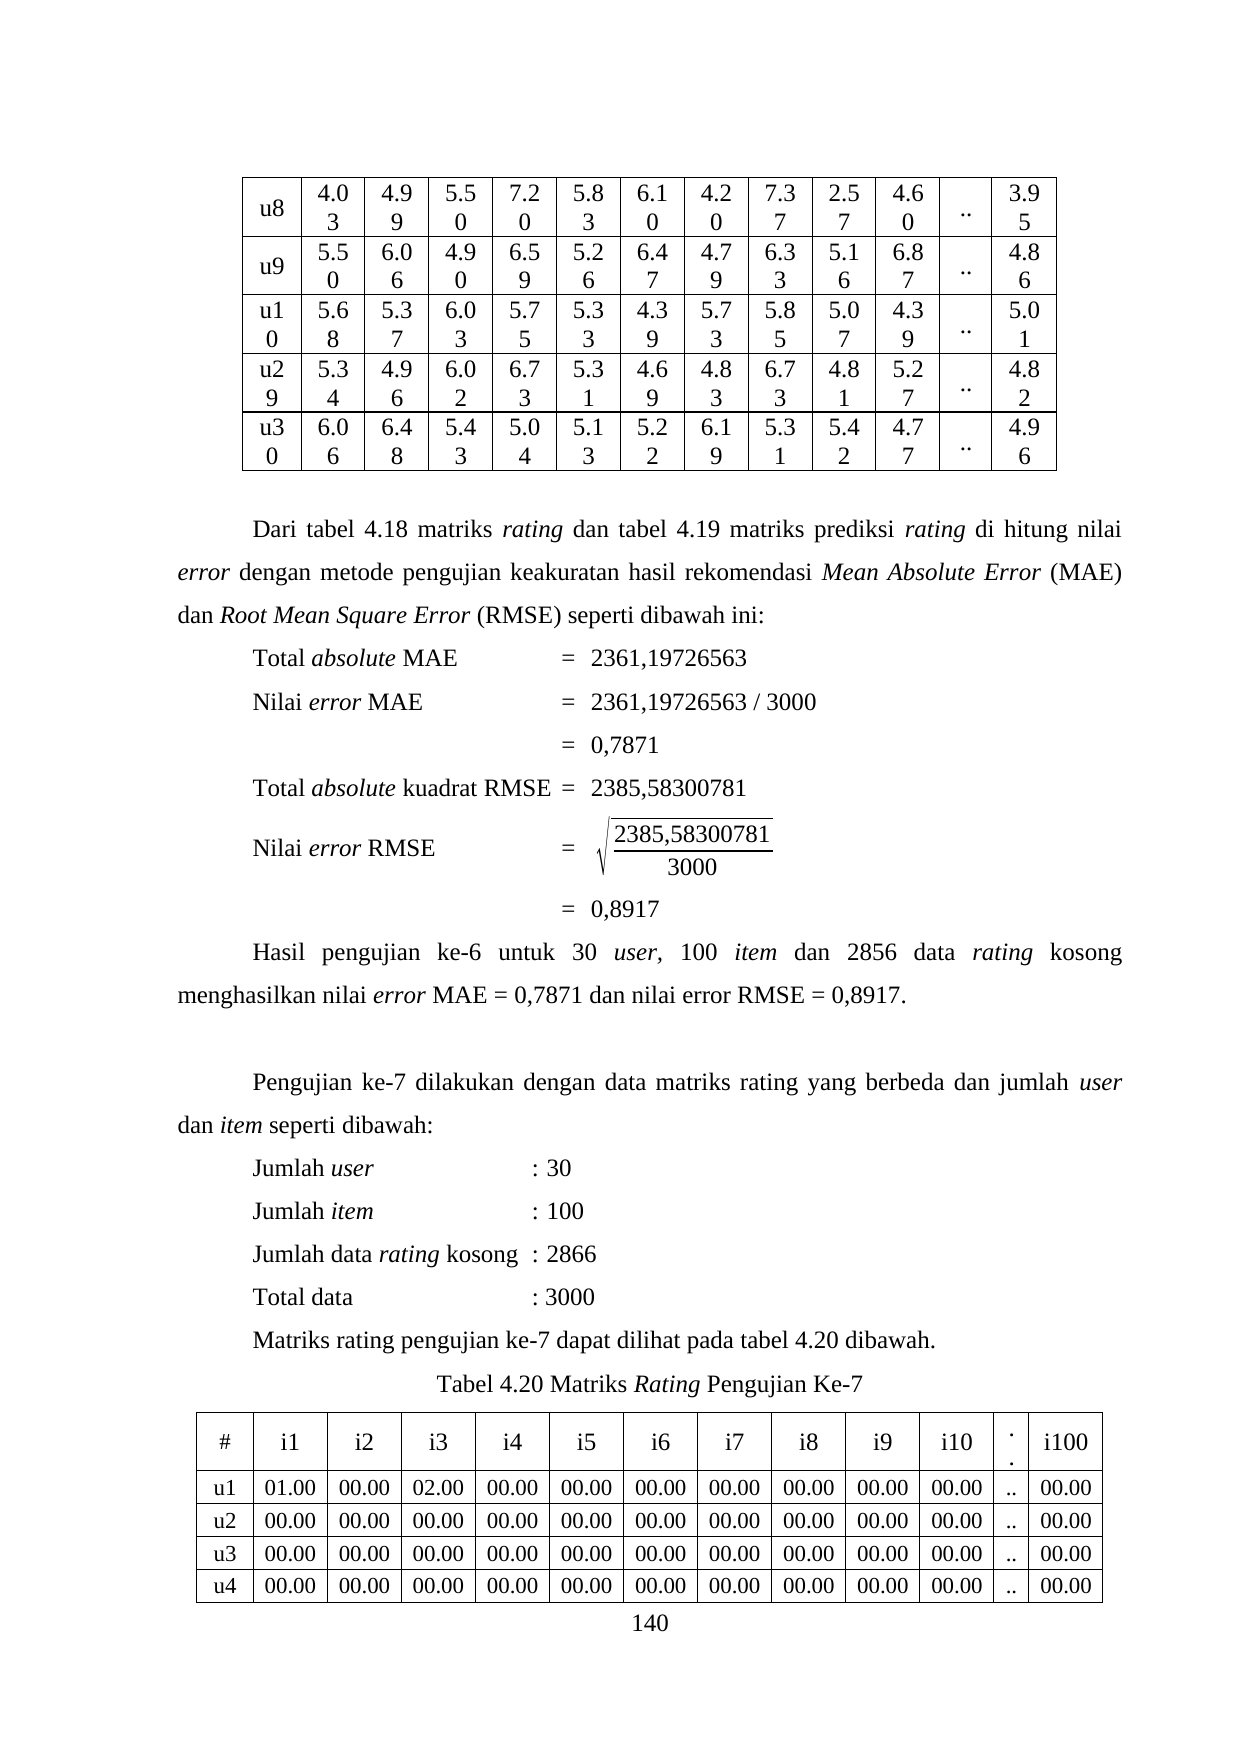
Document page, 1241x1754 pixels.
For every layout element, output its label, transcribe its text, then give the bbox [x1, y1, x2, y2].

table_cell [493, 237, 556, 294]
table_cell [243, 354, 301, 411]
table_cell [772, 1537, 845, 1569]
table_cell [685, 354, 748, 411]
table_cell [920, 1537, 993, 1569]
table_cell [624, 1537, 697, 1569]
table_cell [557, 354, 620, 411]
text Nilai error MAE = 2361,19726563 / 3000 [177, 687, 1122, 715]
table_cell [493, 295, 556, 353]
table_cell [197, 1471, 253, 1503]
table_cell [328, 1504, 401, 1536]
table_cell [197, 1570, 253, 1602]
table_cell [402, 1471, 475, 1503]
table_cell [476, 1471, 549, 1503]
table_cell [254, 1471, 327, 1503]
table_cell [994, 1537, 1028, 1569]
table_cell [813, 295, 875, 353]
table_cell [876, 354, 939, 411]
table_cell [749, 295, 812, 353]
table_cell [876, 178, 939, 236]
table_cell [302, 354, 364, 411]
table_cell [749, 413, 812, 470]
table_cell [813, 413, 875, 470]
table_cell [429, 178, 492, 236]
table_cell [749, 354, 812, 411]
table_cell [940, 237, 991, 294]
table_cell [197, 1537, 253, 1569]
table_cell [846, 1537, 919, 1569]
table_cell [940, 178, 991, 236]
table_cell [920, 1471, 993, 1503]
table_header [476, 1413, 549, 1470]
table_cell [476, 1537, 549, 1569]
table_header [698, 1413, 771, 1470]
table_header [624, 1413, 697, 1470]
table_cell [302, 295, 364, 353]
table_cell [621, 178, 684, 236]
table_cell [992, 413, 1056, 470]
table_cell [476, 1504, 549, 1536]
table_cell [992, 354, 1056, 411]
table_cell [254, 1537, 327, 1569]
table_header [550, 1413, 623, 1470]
text Pengujian ke-7 dilakukan dengan data matriks rating yang berbeda dan jumlah user dan item seperti dibawah: [177, 1067, 1122, 1139]
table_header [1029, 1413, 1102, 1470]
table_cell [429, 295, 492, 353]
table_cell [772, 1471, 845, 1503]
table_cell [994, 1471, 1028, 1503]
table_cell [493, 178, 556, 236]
text Total data : 3000 [177, 1282, 1122, 1311]
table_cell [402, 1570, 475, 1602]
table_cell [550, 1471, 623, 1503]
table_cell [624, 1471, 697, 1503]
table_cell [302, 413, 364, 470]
text Hasil pengujian ke-6 untuk 30 user, 100 item dan 2856 data rating kosong menghasilkan nilai error MAE = 0,7871 dan nilai error RMSE = 0,8917. [177, 937, 1122, 1009]
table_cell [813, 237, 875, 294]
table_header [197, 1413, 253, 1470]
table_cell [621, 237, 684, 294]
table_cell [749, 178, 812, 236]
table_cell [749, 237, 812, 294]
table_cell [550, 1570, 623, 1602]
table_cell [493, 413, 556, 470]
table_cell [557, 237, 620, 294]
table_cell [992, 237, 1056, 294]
text Nilai error RMSE = [177, 816, 1122, 880]
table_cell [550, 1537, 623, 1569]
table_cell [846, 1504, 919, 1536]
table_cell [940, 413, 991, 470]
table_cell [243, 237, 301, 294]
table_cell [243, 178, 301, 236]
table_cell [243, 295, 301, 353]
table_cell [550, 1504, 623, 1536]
text Jumlah user : 30 [177, 1153, 1122, 1182]
text Jumlah item : 100 [177, 1196, 1122, 1225]
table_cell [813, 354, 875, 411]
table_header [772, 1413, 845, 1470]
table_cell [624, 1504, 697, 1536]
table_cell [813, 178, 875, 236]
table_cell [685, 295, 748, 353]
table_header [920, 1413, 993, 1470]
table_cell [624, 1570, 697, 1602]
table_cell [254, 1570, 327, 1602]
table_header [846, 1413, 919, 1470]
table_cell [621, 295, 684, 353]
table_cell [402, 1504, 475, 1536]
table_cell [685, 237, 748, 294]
text = 0,8917 [177, 894, 1122, 923]
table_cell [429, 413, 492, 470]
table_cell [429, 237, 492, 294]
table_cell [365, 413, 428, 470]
text Matriks rating pengujian ke-7 dapat dilihat pada tabel 4.20 dibawah. [177, 1326, 1122, 1354]
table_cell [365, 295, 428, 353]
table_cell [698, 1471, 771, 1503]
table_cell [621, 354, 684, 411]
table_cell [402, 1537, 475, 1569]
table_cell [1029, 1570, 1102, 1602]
text Total absolute kuadrat RMSE = 2385,58300781 [177, 773, 1122, 802]
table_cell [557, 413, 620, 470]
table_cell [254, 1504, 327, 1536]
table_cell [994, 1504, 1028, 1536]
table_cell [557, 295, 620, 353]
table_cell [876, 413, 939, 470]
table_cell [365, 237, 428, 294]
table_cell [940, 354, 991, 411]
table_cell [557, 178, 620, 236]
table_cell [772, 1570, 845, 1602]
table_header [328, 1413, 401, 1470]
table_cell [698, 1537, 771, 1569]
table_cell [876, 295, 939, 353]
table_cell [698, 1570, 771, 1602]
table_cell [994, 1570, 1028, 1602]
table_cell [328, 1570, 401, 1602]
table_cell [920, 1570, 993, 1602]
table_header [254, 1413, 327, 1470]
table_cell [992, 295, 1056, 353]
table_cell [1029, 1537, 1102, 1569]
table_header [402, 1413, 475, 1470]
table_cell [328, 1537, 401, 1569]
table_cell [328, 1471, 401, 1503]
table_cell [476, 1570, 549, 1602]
text Tabel 4.20 Matriks Rating Pengujian Ke-7 [177, 1369, 1122, 1397]
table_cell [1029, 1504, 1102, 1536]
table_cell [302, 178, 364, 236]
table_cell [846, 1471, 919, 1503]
text = 0,7871 [177, 730, 1122, 758]
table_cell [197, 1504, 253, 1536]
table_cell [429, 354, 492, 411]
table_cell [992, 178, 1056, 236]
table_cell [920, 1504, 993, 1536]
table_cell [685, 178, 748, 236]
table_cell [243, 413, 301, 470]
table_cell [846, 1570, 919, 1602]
text Total absolute MAE = 2361,19726563 [177, 643, 1122, 672]
text Jumlah data rating kosong : 2866 [177, 1239, 1122, 1268]
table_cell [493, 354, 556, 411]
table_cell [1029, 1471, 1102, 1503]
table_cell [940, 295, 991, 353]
text Dari tabel 4.18 matriks rating dan tabel 4.19 matriks prediksi rating di hitung nilai error dengan metode pengujian keakuratan hasil rekomendasi Mean Absolute Error (MAE) dan Root Mean Square Error (RMSE) seperti dibawah ini: [177, 514, 1122, 629]
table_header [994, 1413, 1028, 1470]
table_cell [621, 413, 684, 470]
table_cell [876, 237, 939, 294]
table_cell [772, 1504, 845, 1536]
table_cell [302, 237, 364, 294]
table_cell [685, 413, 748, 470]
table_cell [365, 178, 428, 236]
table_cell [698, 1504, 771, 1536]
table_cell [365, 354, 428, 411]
